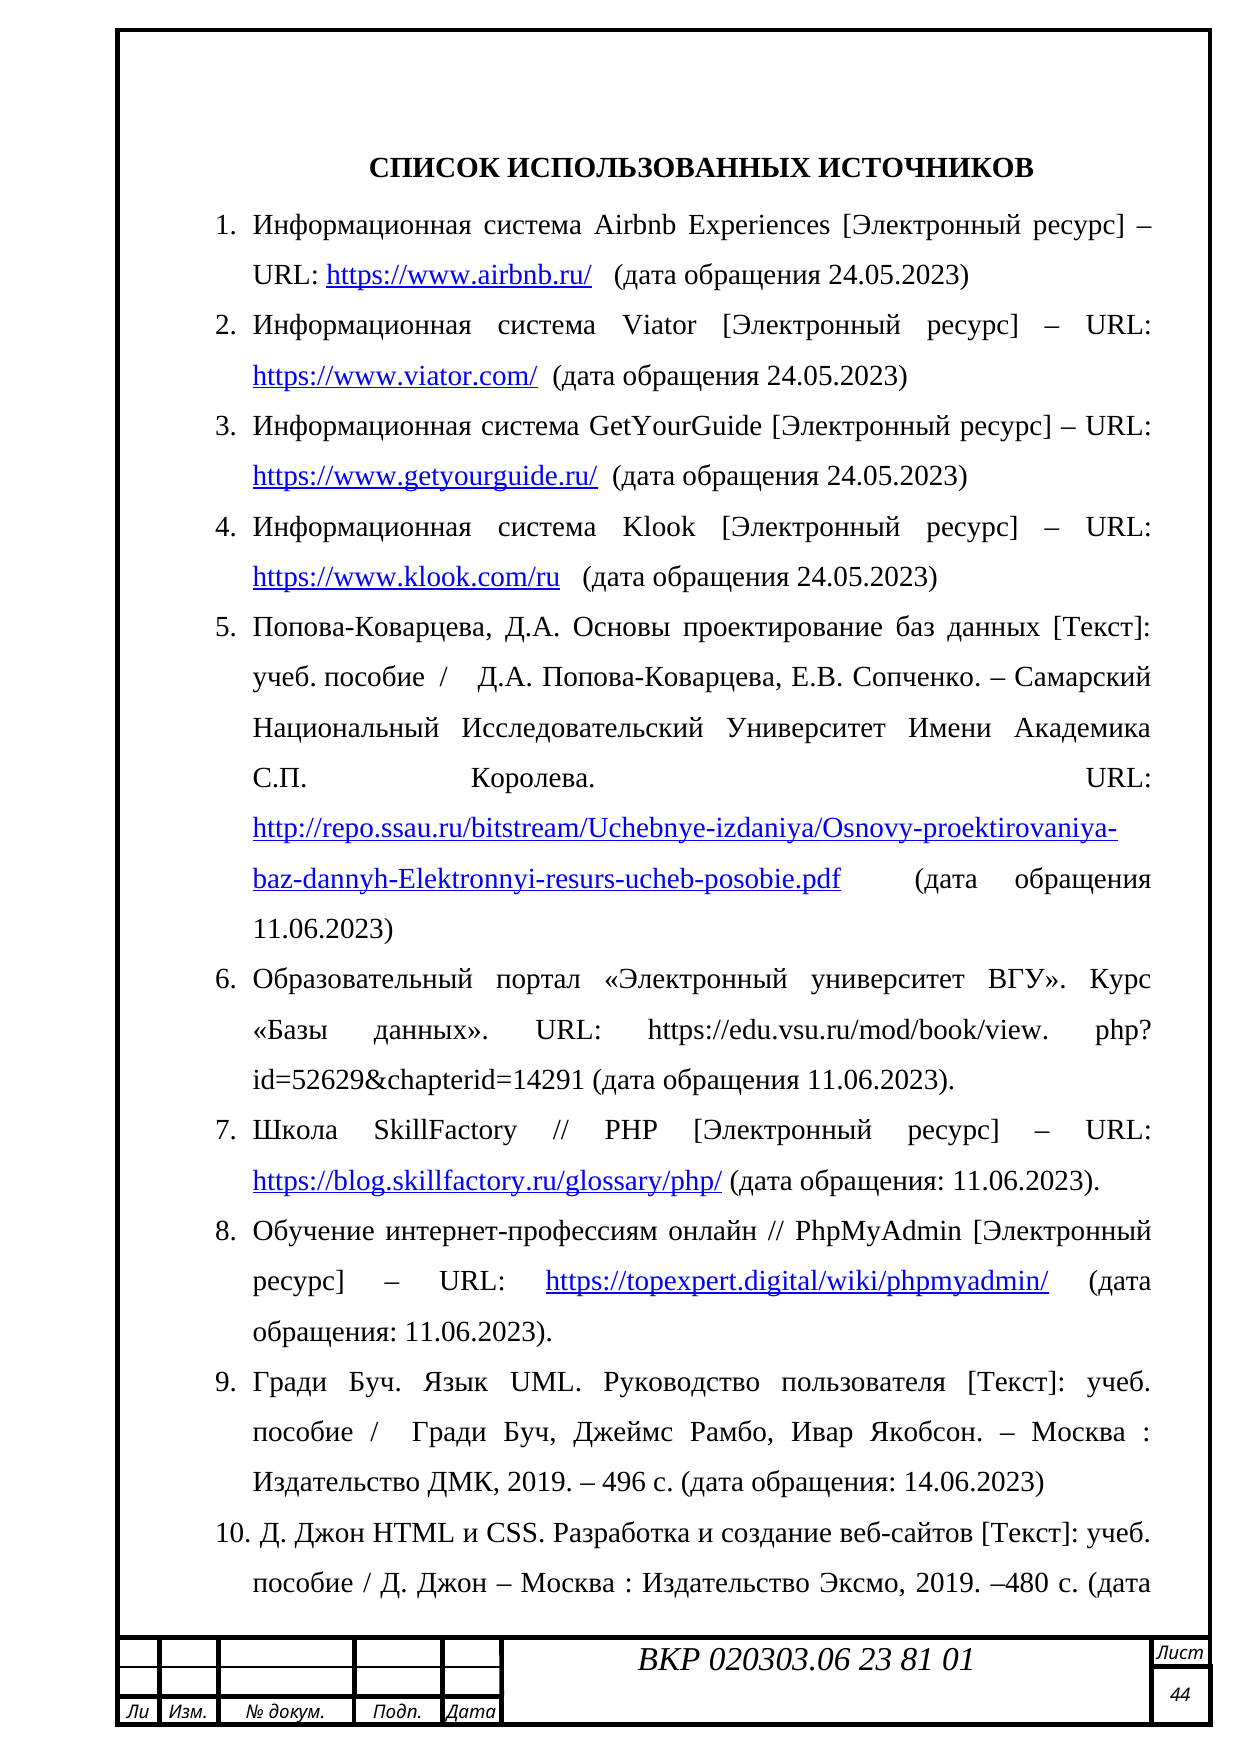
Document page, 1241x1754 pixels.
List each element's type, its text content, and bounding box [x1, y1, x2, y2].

list Информационная система Airbnb Experiences [Электронный ресурс] –URL: https://www.airbnb.ru/ (дата обращения 24.05.2023) [215, 207, 1152, 291]
list Попова-Коварцева, Д.А. Основы проектирование баз данных [Текст]: учеб. пособие / Д.А. Попова-Коварцева, Е.В. Сопченко. – Самарский Национальный Исследовательский Университет Имени Академика С.П. Королева. URL: http://repo.ssau.ru/bitstream/Uchebnye-izdaniya/Osnovy-proektirovaniya-baz-dannyh-Elektronnyi-resurs-ucheb-posobie.pdf (дата обращения 11.06.2023) [215, 609, 1152, 945]
list Обучение интернет-профессиям онлайн // PhpMyAdmin [Электронный ресурс] – URL: https://topexpert.digital/wiki/phpmyadmin/ (дата обращения: 11.06.2023). [215, 1213, 1152, 1347]
list Гради Буч. Язык UML. Руководство пользователя [Текст]: учеб. пособие / Гради Буч, Джеймс Рамбо, Ивар Якобсон. – Москва : Издательство ДМК, 2019. – 496 с. (дата обращения: 14.06.2023) [215, 1364, 1152, 1498]
list Информационная система GetYourGuide [Электронный ресурс] – URL: https://www.getyourguide.ru/ (дата обращения 24.05.2023) [215, 408, 1152, 492]
list Образовательный портал «Электронный университет ВГУ». Курс «Базы данных». URL: https://edu.vsu.ru/mod/book/view. php?id=52629&chapterid=14291 (дата обращения 11.06.2023). [215, 961, 1152, 1096]
list Школа SkillFactory // PHP [Электронный ресурс] – URL: https://blog.skillfactory.ru/glossary/php/ (дата обращения: 11.06.2023). [215, 1112, 1152, 1196]
list Информационная система Viator [Электронный ресурс] – URL: https://www.viator.com/ (дата обращения 24.05.2023) [215, 307, 1152, 391]
list Информационная система Klook [Электронный ресурс] – URL: https://www.klook.com/ru (дата обращения 24.05.2023) [215, 509, 1152, 592]
subtitle СПИСОК ИСПОЛЬЗОВАННЫХ ИСТОЧНИКОВ [177, 150, 1152, 184]
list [215, 1515, 1152, 1599]
